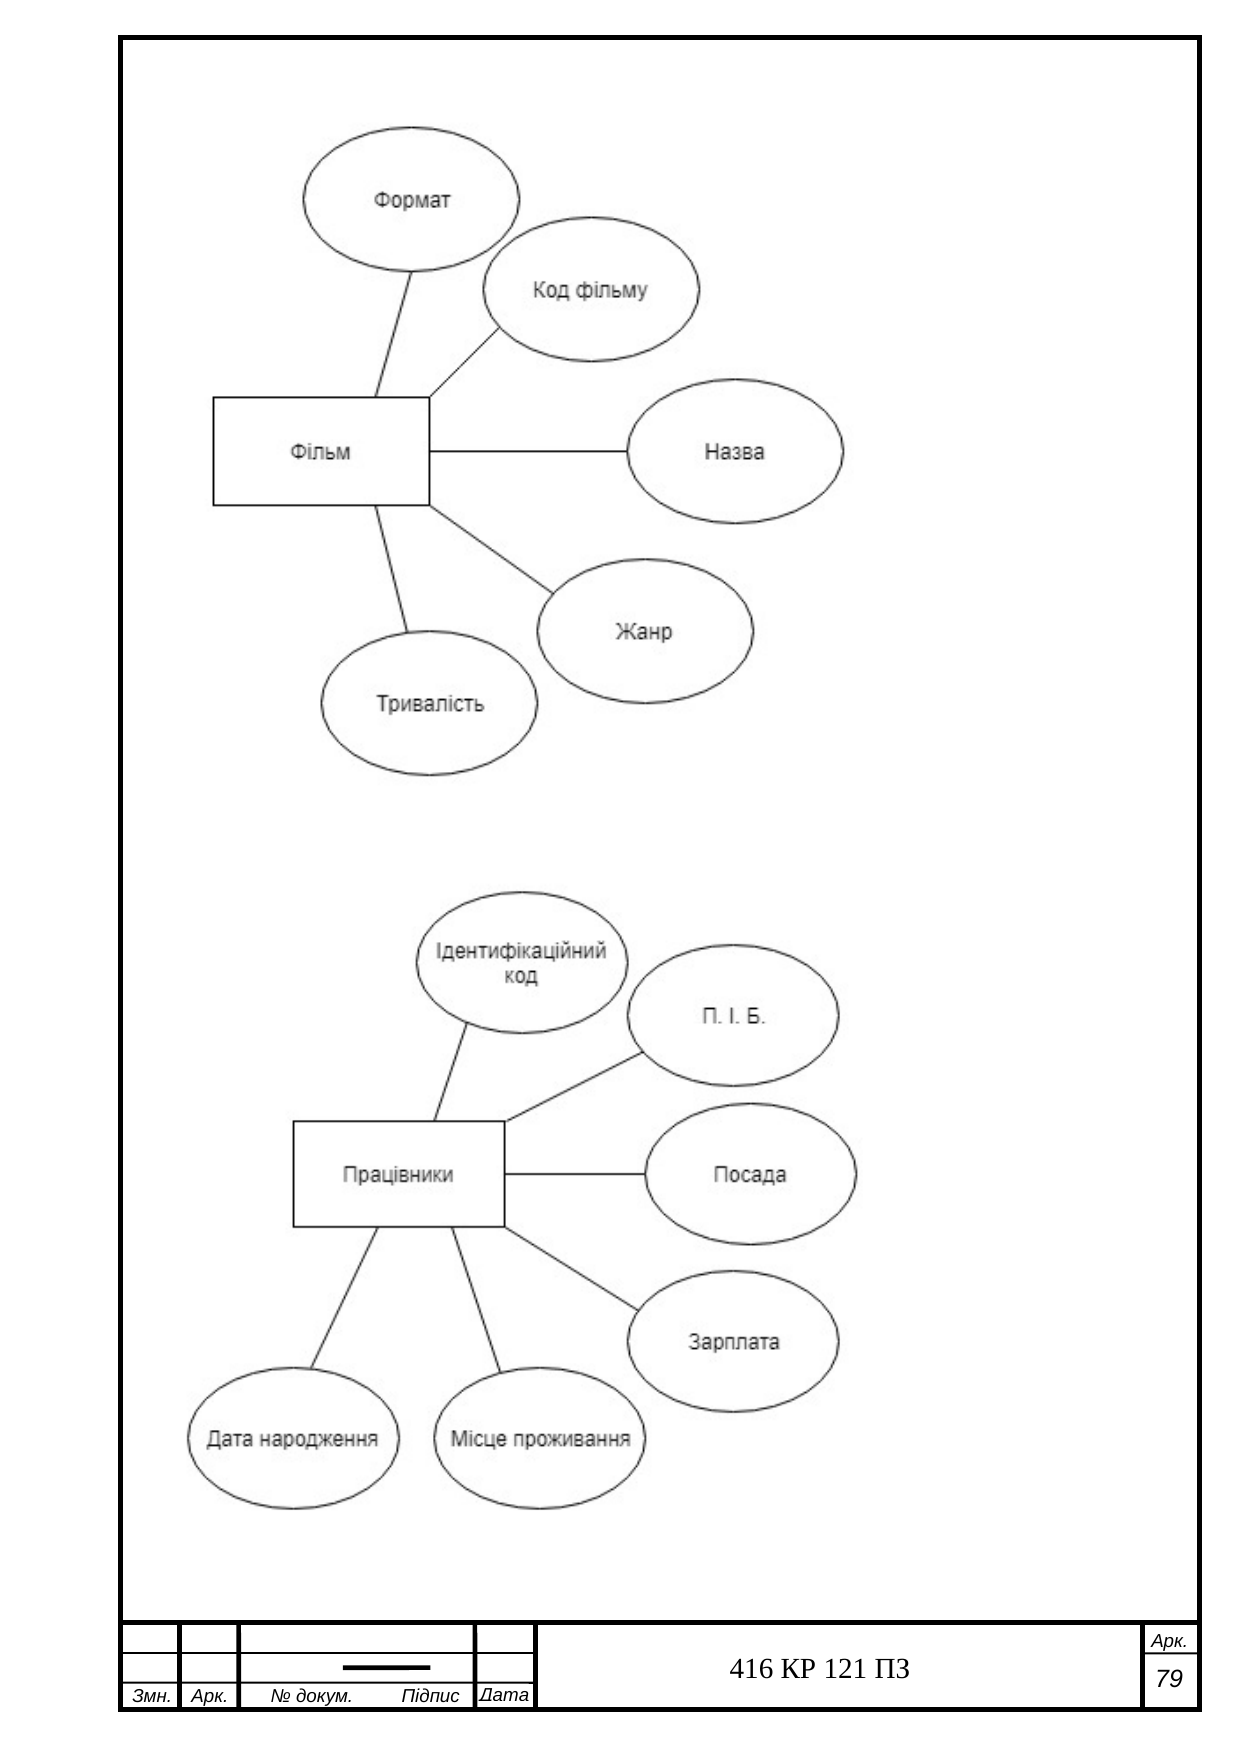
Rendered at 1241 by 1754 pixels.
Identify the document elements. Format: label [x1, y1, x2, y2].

picture [177, 823, 884, 1540]
picture [177, 118, 868, 807]
